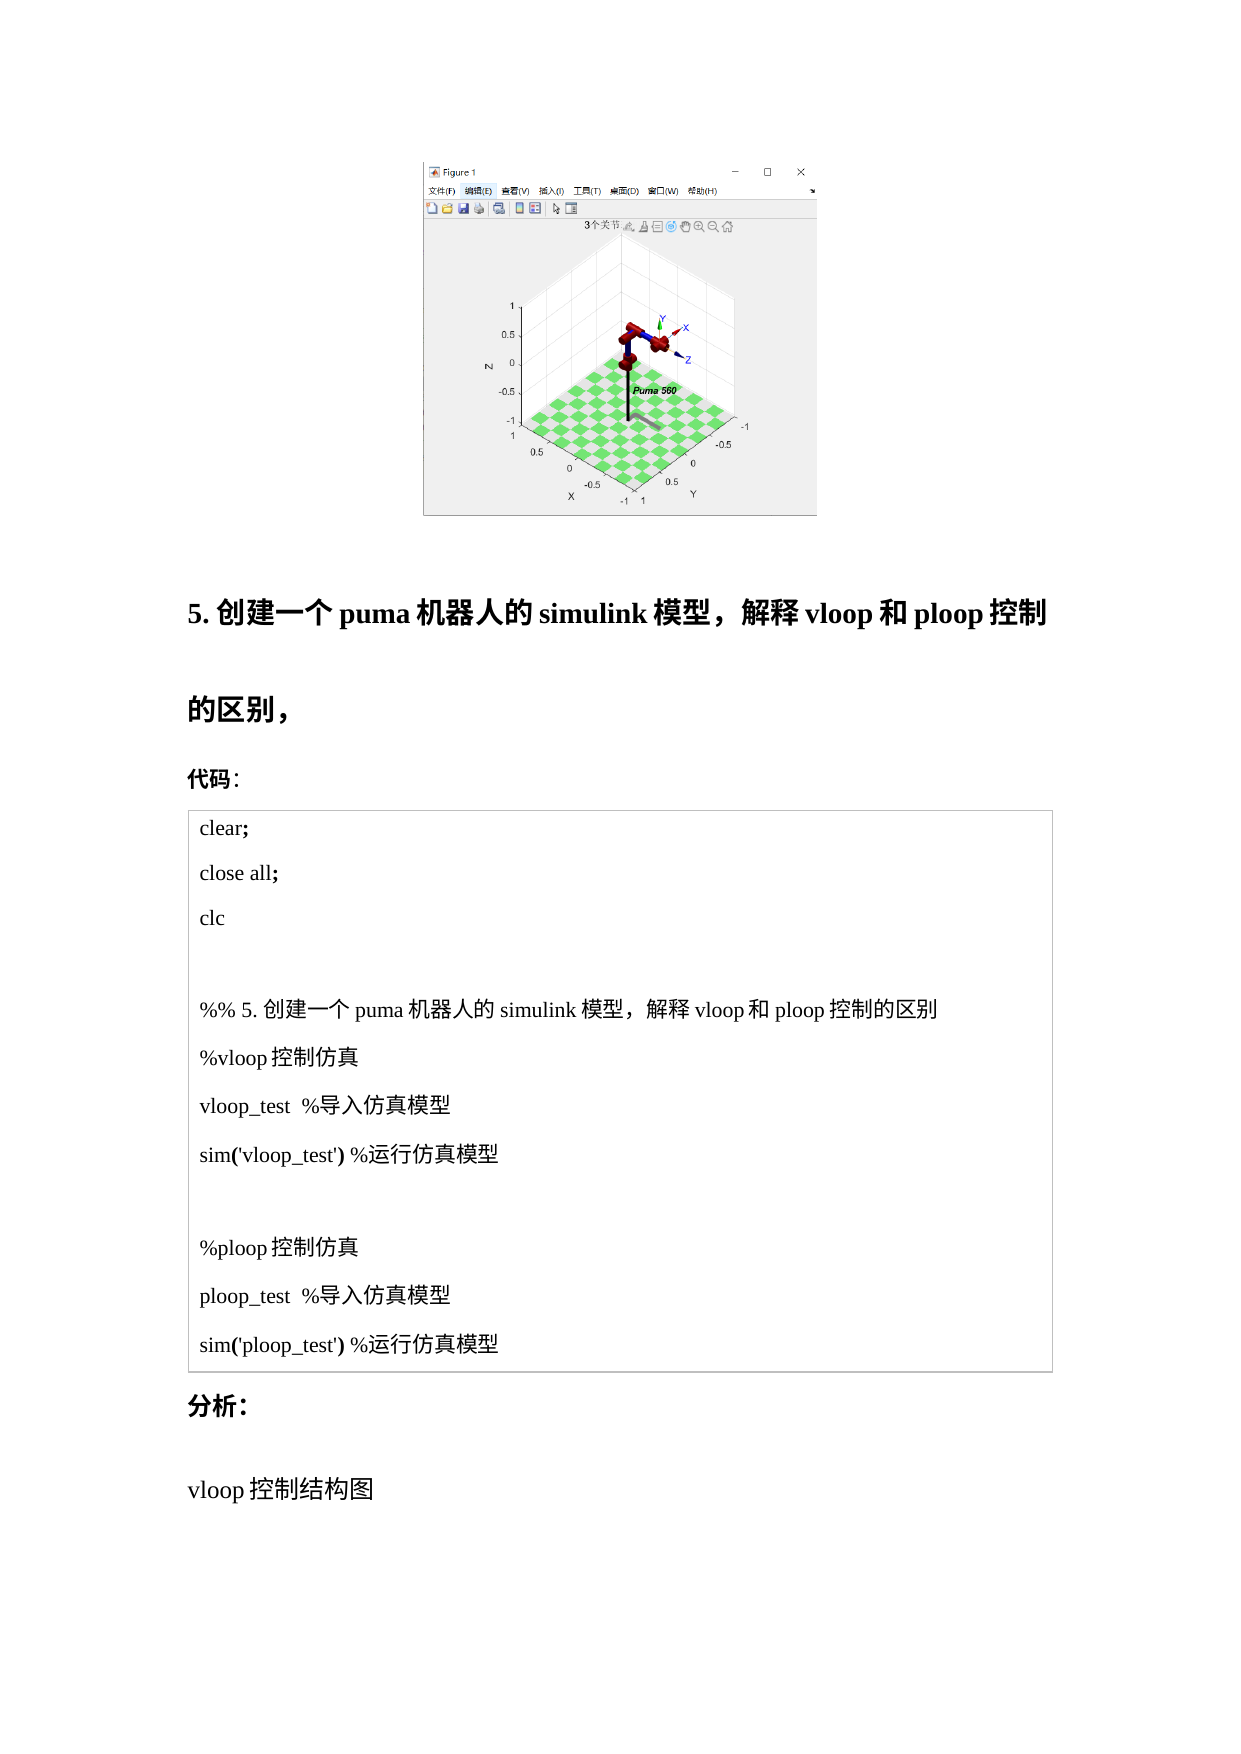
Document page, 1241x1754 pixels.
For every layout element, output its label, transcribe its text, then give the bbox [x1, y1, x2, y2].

text 分析： [187, 1372, 1053, 1437]
picture [423, 162, 817, 516]
table_header clear; close all; clc %% 5. 创建一个puma机器人的simulink模型，解释vloop和ploop控制的区别 %vloop控制仿真 vloop_test %导入仿真模型 sim('vloop_test') %运行仿真模型 %ploop控制仿真 ploop_test %导入仿真模型 sim('ploop_test') %运行仿真模型 [189, 811, 1052, 1371]
text vloop控制结构图 [187, 1456, 1053, 1521]
list 创建一个puma机器人的simulink模型，解释vloop和ploop控制的区别， [187, 578, 1053, 740]
text 代码： [187, 762, 1053, 794]
